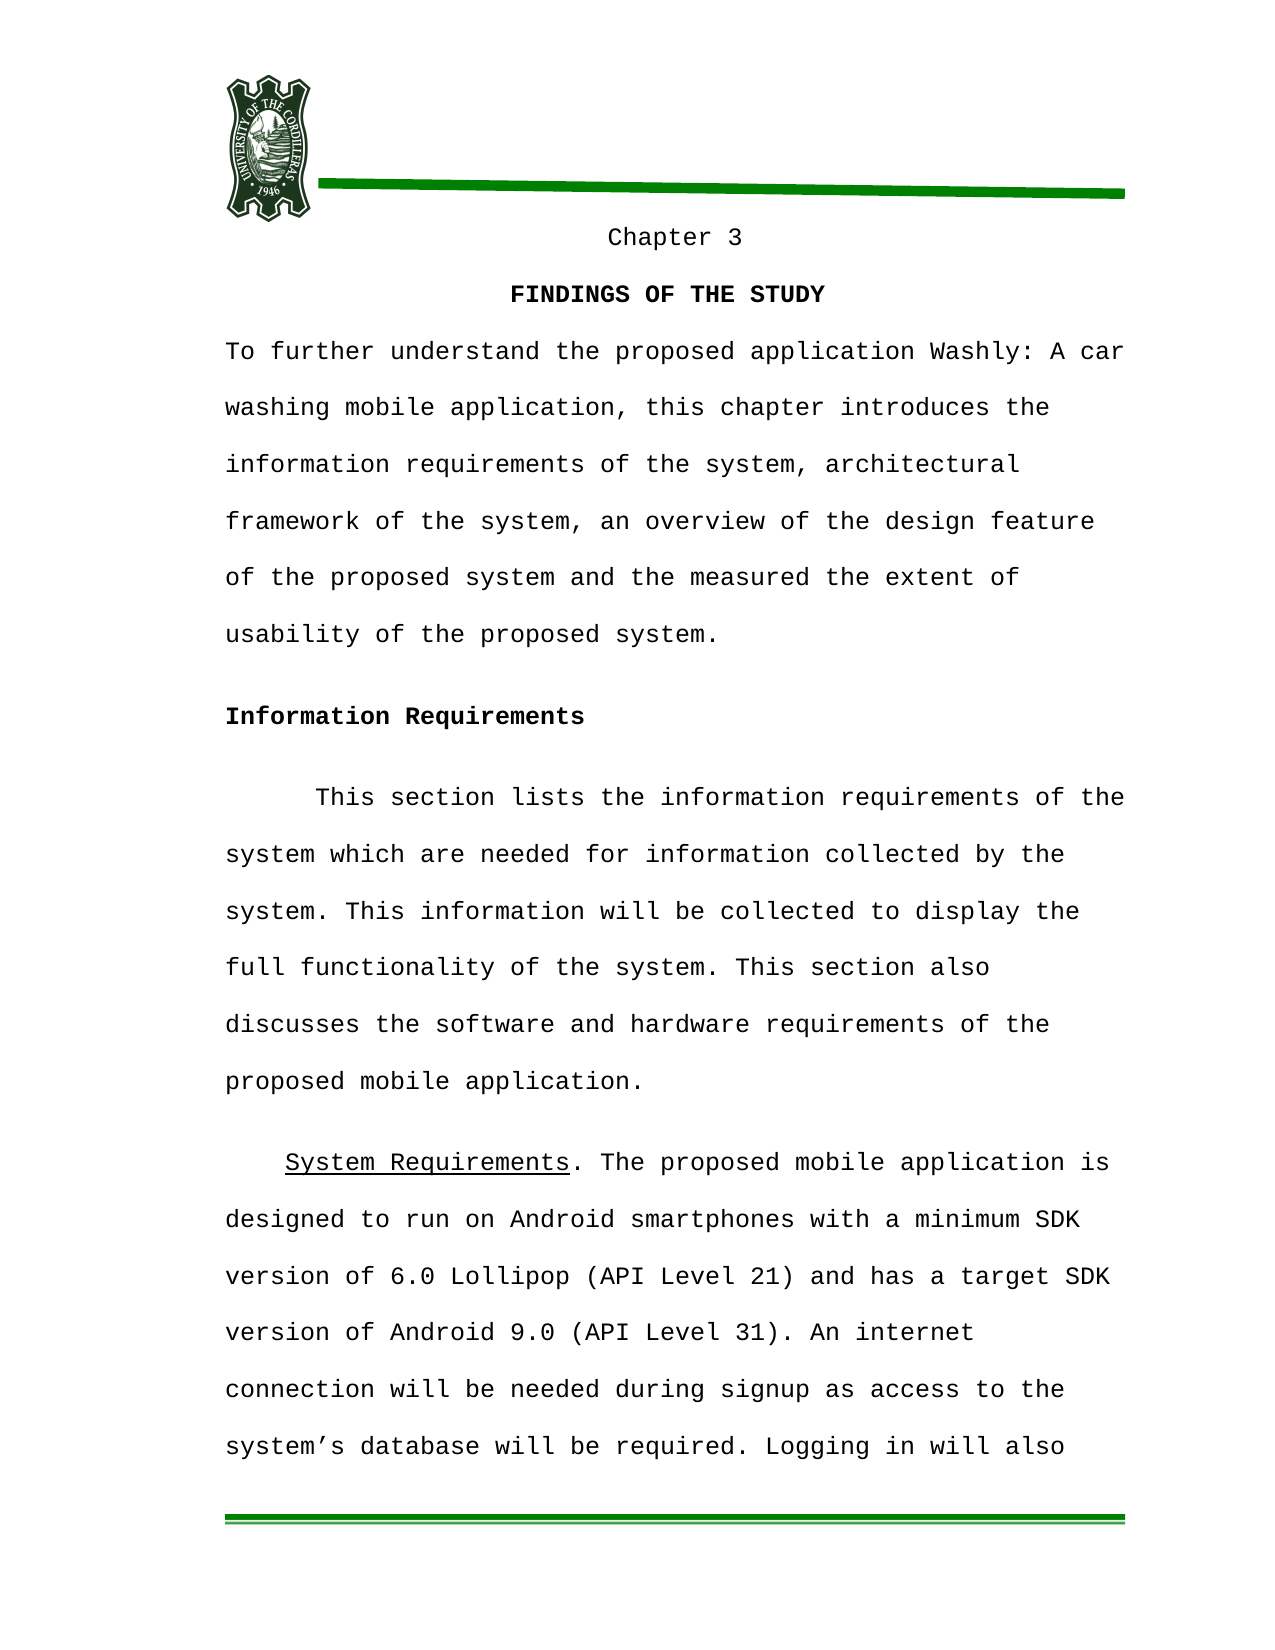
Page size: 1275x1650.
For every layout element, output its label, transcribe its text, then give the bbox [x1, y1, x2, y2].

text Chapter 3 [225, 225, 1125, 253]
text Information Requirements [225, 703, 1125, 732]
text To further understand the proposed application Washly: A car washing mobile application, this chapter introduces the information requirements of the system, architectural framework of the system, an overview of the design feature of the proposed system and the measured the extent of usability of the proposed system. [225, 338, 1125, 650]
text This section lists the information requirements of the system which are needed for information collected by the system. This information will be collected to display the full functionality of the system. This section also discusses the software and hardware requirements of the proposed mobile application. [225, 785, 1125, 1097]
picture [225, 75, 312, 225]
text FINDINGS OF THE STUDY [225, 282, 1125, 310]
picture [225, 1514, 1125, 1525]
